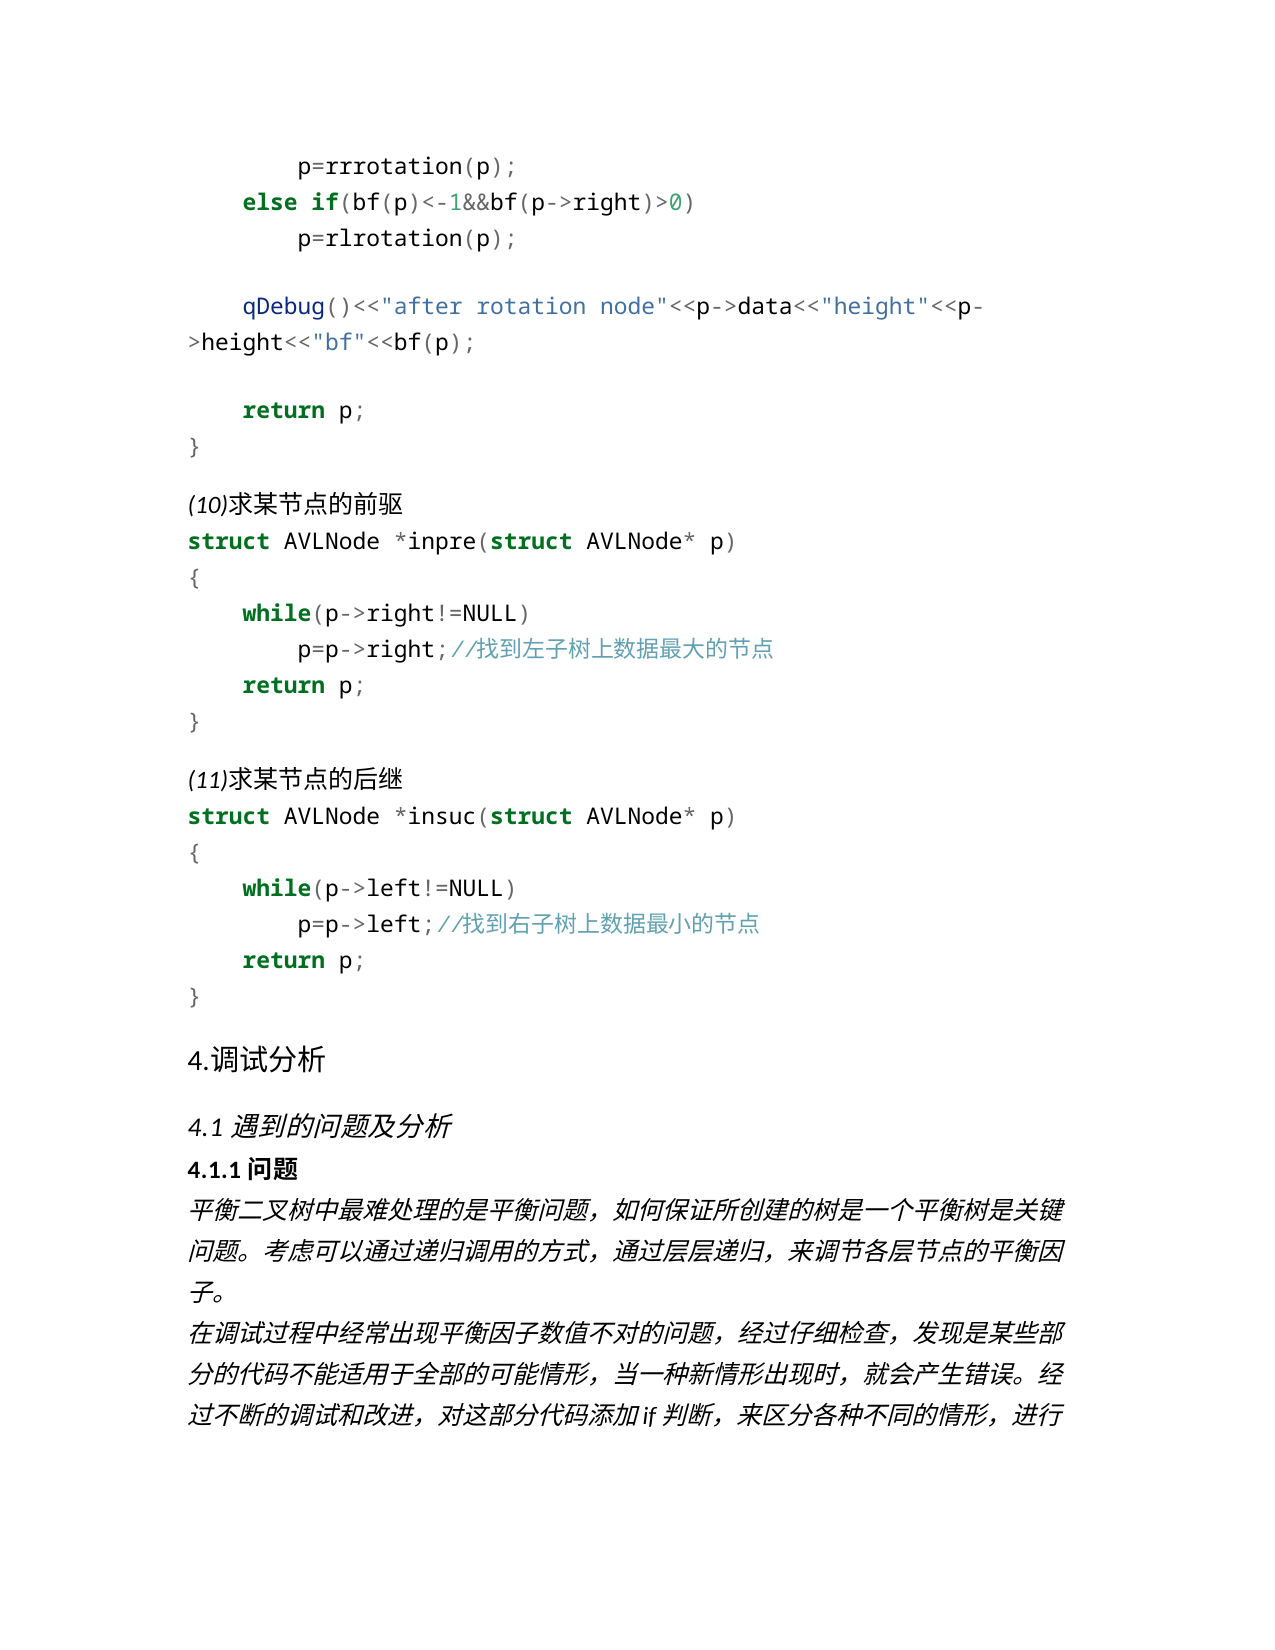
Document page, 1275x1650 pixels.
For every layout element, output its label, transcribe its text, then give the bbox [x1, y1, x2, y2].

subtitle (11)求某节点的后继 [187, 762, 1087, 796]
subtitle 4.1 遇到的问题及分析 [187, 1105, 1087, 1144]
subtitle 4.调试分析 [187, 1037, 1087, 1079]
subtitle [187, 1313, 1087, 1431]
subtitle 4.1.1 问题 [187, 1149, 1087, 1186]
subtitle (10)求某节点的前驱 [187, 487, 1087, 521]
subtitle 平衡二叉树中最难处理的是平衡问题，如何保证所创建的树是一个平衡树是关键问题。考虑可以通过递归调用的方式，通过层层递归，来调节各层节点的平衡因子。 [187, 1190, 1087, 1308]
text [187, 150, 1087, 461]
text struct AVLNode *insuc(struct AVLNode* p) { while(p->left!=NULL) p=p->left;//找到右子树上数据最小的节点 return p; } [187, 800, 1087, 1011]
text struct AVLNode *inpre(struct AVLNode* p) { while(p->right!=NULL) p=p->right;//找到左子树上数据最大的节点 return p; } [187, 525, 1087, 736]
